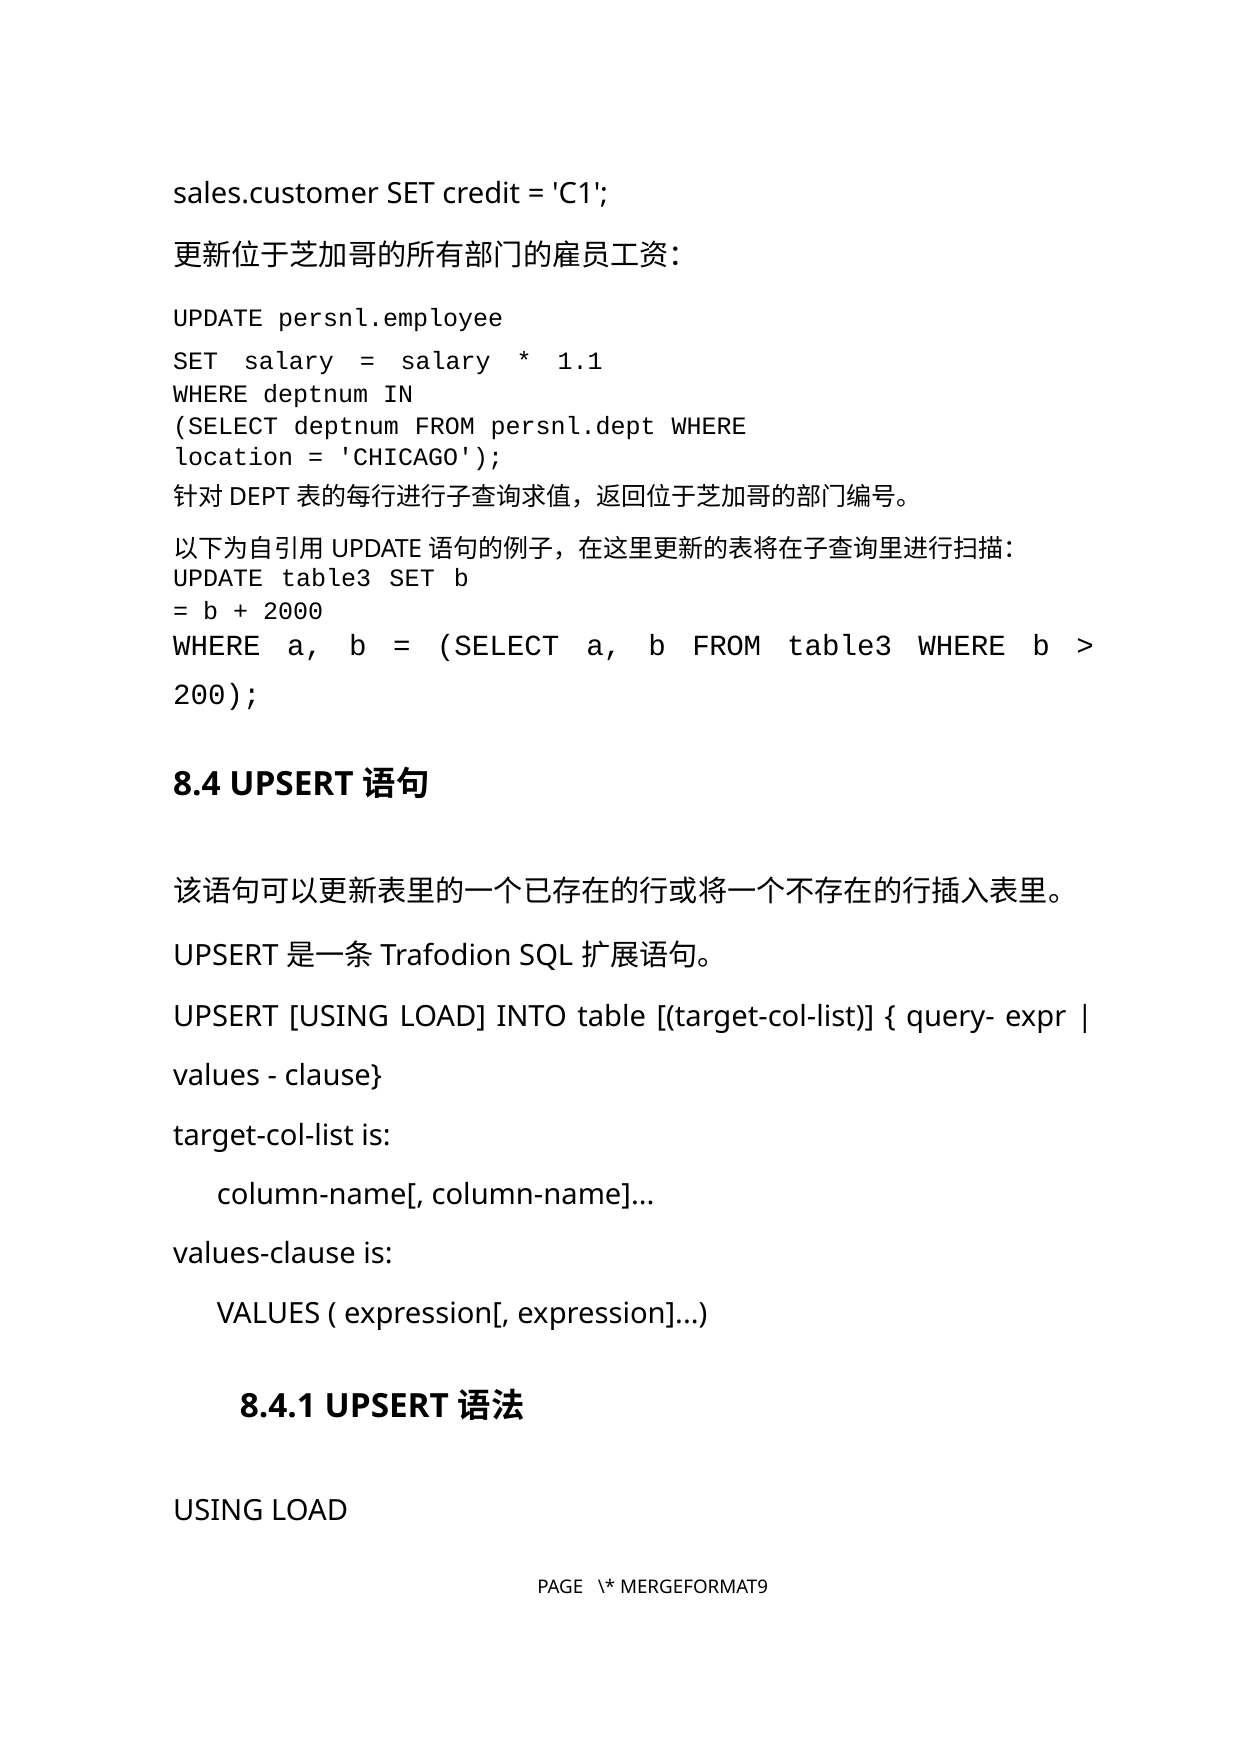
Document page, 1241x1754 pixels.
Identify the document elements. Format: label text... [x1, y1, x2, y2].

text SET salary = salary * 1.1 WHERE deptnum IN [173, 349, 603, 409]
text 该语句可以更新表里的一个已存在的行或将一个不存在的行插入表里。 [173, 868, 1094, 910]
text UPSERT 是一条 Trafodion SQL 扩展语句。 [173, 931, 1094, 974]
text 更新位于芝加哥的所有部门的雇员工资： [173, 232, 1094, 274]
list 以下为自引用 UPDATE 语句的例子，在这里更新的表将在子查询里进行扫描： [173, 530, 1055, 564]
subtitle 8.4 UPSERT 语句 [173, 757, 1094, 805]
text column-name[, column-name]... [173, 1173, 1094, 1213]
text VALUES ( expression[, expression]...) [173, 1292, 1094, 1332]
text target-col-list is: [173, 1114, 1094, 1153]
subtitle 8.4.1 UPSERT 语法 [173, 1379, 1094, 1427]
text values-clause is: [173, 1233, 1094, 1272]
text UPSERT [USING LOAD] INTO table [(target-col-list)] { query- expr | values - clause} [173, 995, 1094, 1094]
text UPDATE table3 SET b = b + 2000 [173, 566, 468, 627]
text (SELECT deptnum FROM persnl.dept WHERE location = 'CHICAGO'); [173, 414, 747, 473]
text UPDATE persnl.employee [173, 306, 603, 334]
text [173, 172, 1094, 212]
text 针对 DEPT 表的每行进行子查询求值，返回位于芝加哥的部门编号。 [173, 476, 1094, 512]
text WHERE a, b = (SELECT a, b FROM table3 WHERE b > 200); [173, 631, 1094, 713]
text USING LOAD [173, 1489, 1094, 1529]
